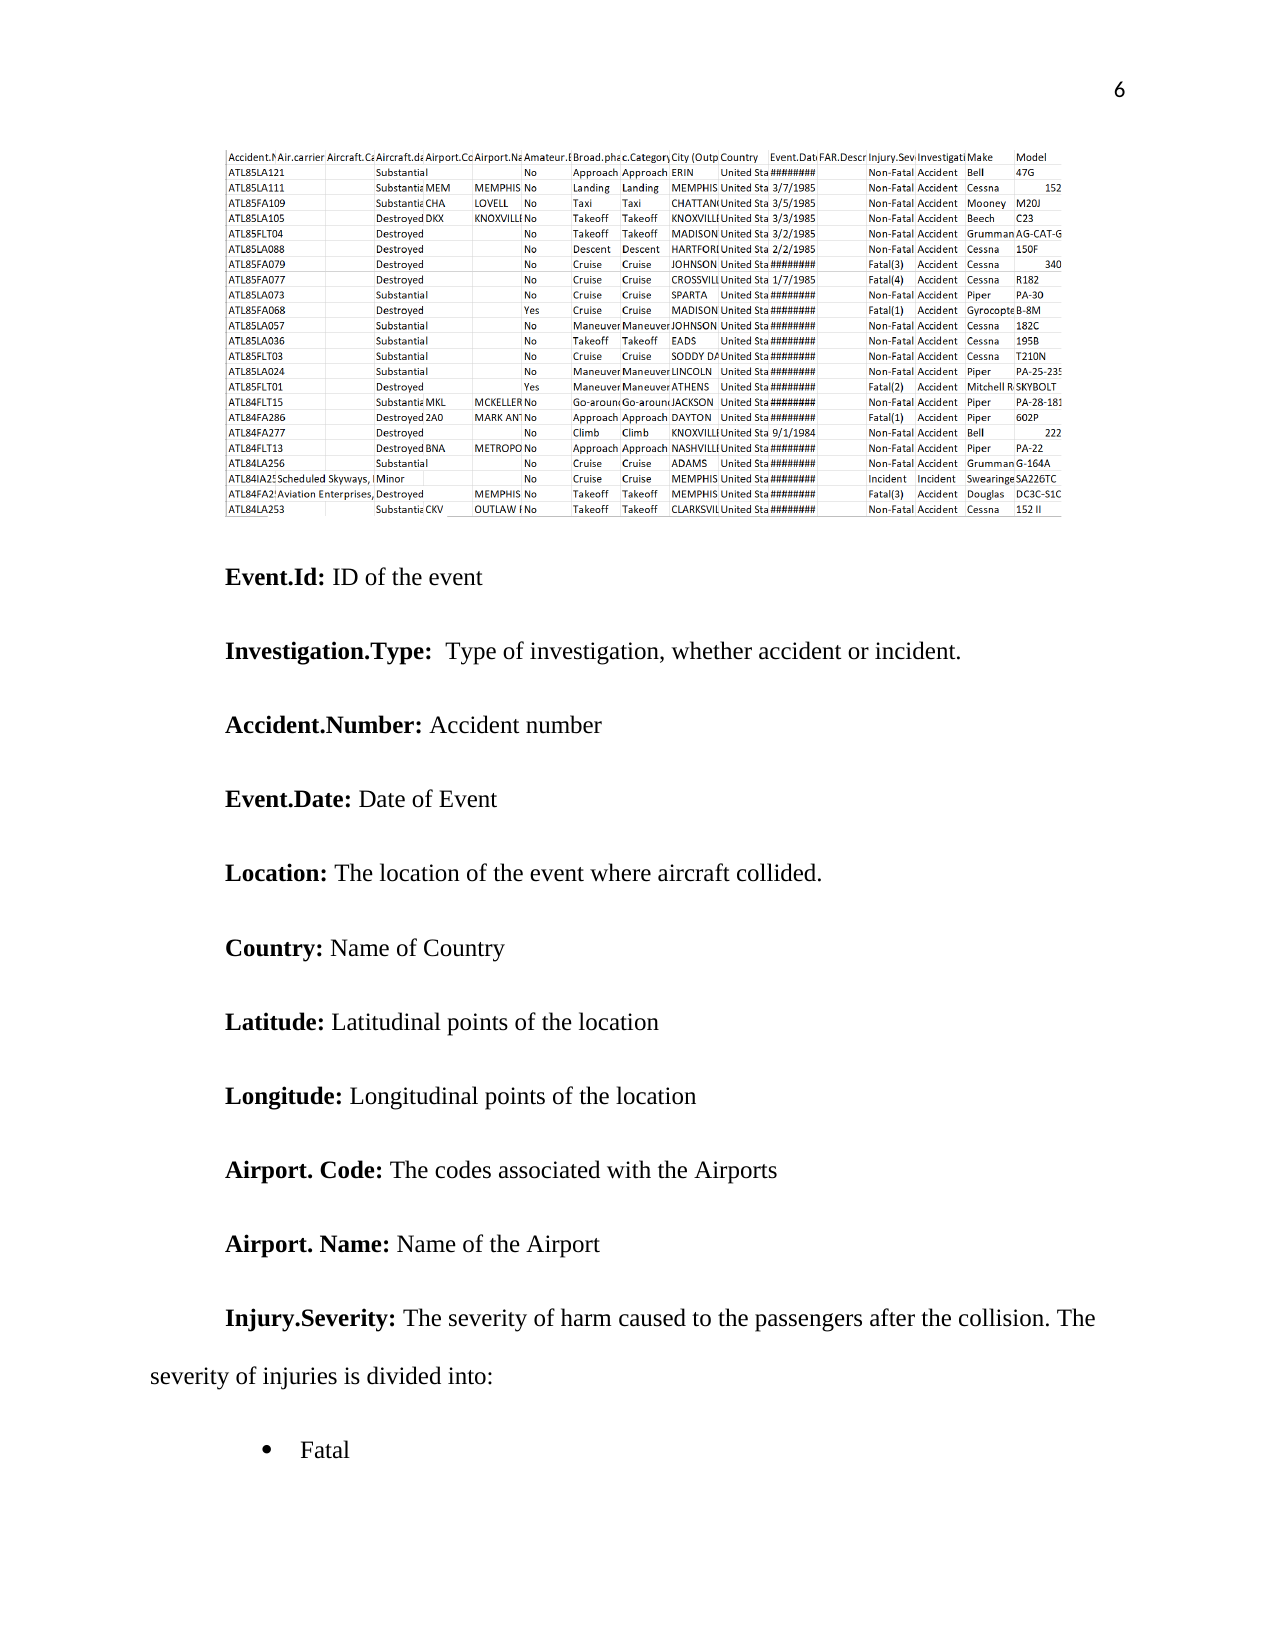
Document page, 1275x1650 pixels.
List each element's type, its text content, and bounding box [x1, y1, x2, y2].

list Fatal [262, 1435, 1125, 1464]
text Accident.Number: Accident number [150, 710, 1125, 739]
text Longitude: Longitudinal points of the location [150, 1081, 1125, 1110]
text Location: The location of the event where aircraft collided. [150, 858, 1125, 887]
text Event.Date: Date of Event [150, 784, 1125, 813]
text Investigation.Type: Type of investigation, whether accident or incident. [150, 636, 1125, 665]
text Airport. Code: The codes associated with the Airports [150, 1155, 1125, 1184]
picture [225, 150, 1062, 517]
text Latitude: Latitudinal points of the location [150, 1007, 1125, 1036]
text Event.Id: ID of the event [150, 562, 1125, 591]
text Country: Name of Country [150, 933, 1125, 961]
text Injury.Severity: The severity of harm caused to the passengers after the collision. The severity of injuries is divided into: [150, 1303, 1125, 1390]
text Airport. Name: Name of the Airport [150, 1229, 1125, 1258]
